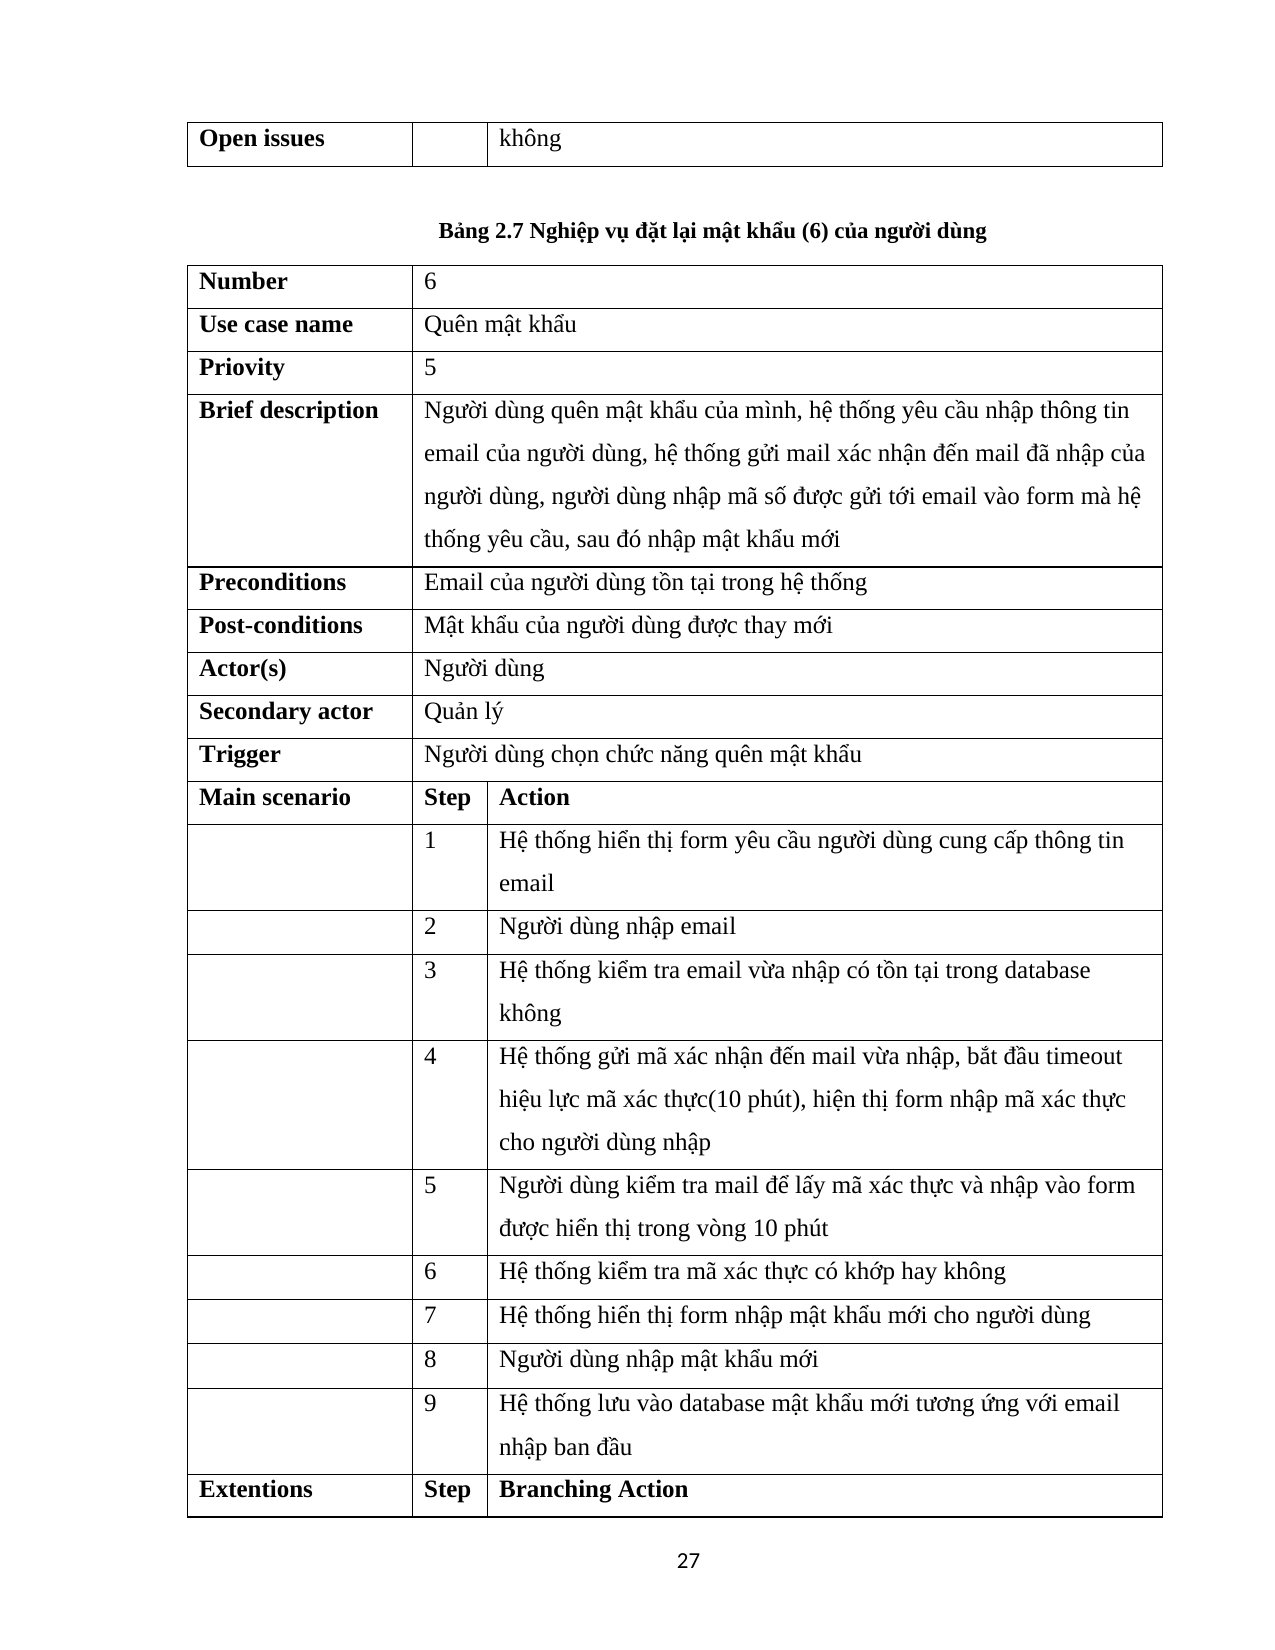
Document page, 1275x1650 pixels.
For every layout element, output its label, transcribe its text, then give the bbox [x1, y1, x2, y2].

table_cell 7 [413, 1300, 487, 1343]
table_cell 8 [413, 1344, 487, 1387]
table_cell 1 [413, 825, 487, 910]
table_cell 5 [413, 1170, 487, 1255]
table_cell Extentions [188, 1475, 412, 1516]
table_cell [188, 1170, 412, 1255]
table_cell Use case name [188, 309, 412, 351]
table_cell Quản lý [413, 696, 1162, 738]
table_cell 4 [413, 1041, 487, 1169]
table_cell 6 [413, 1256, 487, 1299]
table_cell Hệ thống hiển thị form yêu cầu người dùng cung cấp thông tin email [488, 825, 1162, 910]
table_cell [188, 1389, 412, 1473]
table_cell Hệ thống lưu vào database mật khẩu mới tương ứng với email nhập ban đầu [488, 1389, 1162, 1473]
table_cell Main scenario [188, 782, 412, 824]
table_cell Open issues [188, 123, 412, 166]
table_cell Step [413, 1475, 487, 1516]
table_cell Người dùng kiểm tra mail để lấy mã xác thực và nhập vào form được hiển thị trong vòng 10 phút [488, 1170, 1162, 1255]
table_header Number [188, 266, 412, 308]
table_cell 9 [413, 1389, 487, 1473]
table_cell Người dùng nhập mật khẩu mới [488, 1344, 1162, 1387]
table_cell [188, 1256, 412, 1299]
table_header 6 [413, 266, 1162, 308]
table_cell Hệ thống hiển thị form nhập mật khẩu mới cho người dùng [488, 1300, 1162, 1343]
table_cell Hệ thống gửi mã xác nhận đến mail vừa nhập, bắt đầu timeout hiệu lực mã xác thực(10 phút), hiện thị form nhập mã xác thực cho người dùng nhập [488, 1041, 1162, 1169]
table_cell Email của người dùng tồn tại trong hệ thống [413, 568, 1162, 609]
table_cell [188, 955, 412, 1040]
table_cell Quên mật khẩu [413, 309, 1162, 351]
table_cell [188, 1041, 412, 1169]
table_cell không [488, 123, 1162, 166]
table_cell 2 [413, 911, 487, 954]
table_cell [188, 825, 412, 910]
table_cell Post-conditions [188, 610, 412, 652]
table_cell 5 [413, 352, 1162, 394]
table_cell Người dùng quên mật khẩu của mình, hệ thống yêu cầu nhập thông tin email của người dùng, hệ thống gửi mail xác nhận đến mail đã nhập của người dùng, người dùng nhập mã số được gửi tới email vào form mà hệ thống yêu cầu, sau đó nhập mật khẩu mới [413, 395, 1162, 566]
table_cell [188, 911, 412, 954]
table_cell Hệ thống kiểm tra mã xác thực có khớp hay không [488, 1256, 1162, 1299]
table_cell Priovity [188, 352, 412, 394]
table_cell Action [488, 782, 1162, 824]
table_cell Người dùng nhập email [488, 911, 1162, 954]
table_cell Người dùng chọn chức năng quên mật khẩu [413, 739, 1162, 781]
table_cell Branching Action [488, 1475, 1162, 1516]
table_cell Preconditions [188, 568, 412, 609]
table_cell 3 [413, 955, 487, 1040]
subtitle Bảng 2.7 Nghiệp vụ đặt lại mật khẩu (6) của người dùng [262, 217, 1162, 243]
table_cell Secondary actor [188, 696, 412, 738]
table_cell Actor(s) [188, 653, 412, 695]
table_cell Trigger [188, 739, 412, 781]
table_cell Hệ thống kiểm tra email vừa nhập có tồn tại trong database không [488, 955, 1162, 1040]
table_cell [413, 123, 487, 166]
table_cell Step [413, 782, 487, 824]
table_cell Người dùng [413, 653, 1162, 695]
table_cell Mật khẩu của người dùng được thay mới [413, 610, 1162, 652]
table_cell Brief description [188, 395, 412, 566]
table_cell [188, 1344, 412, 1387]
table_cell [188, 1300, 412, 1343]
